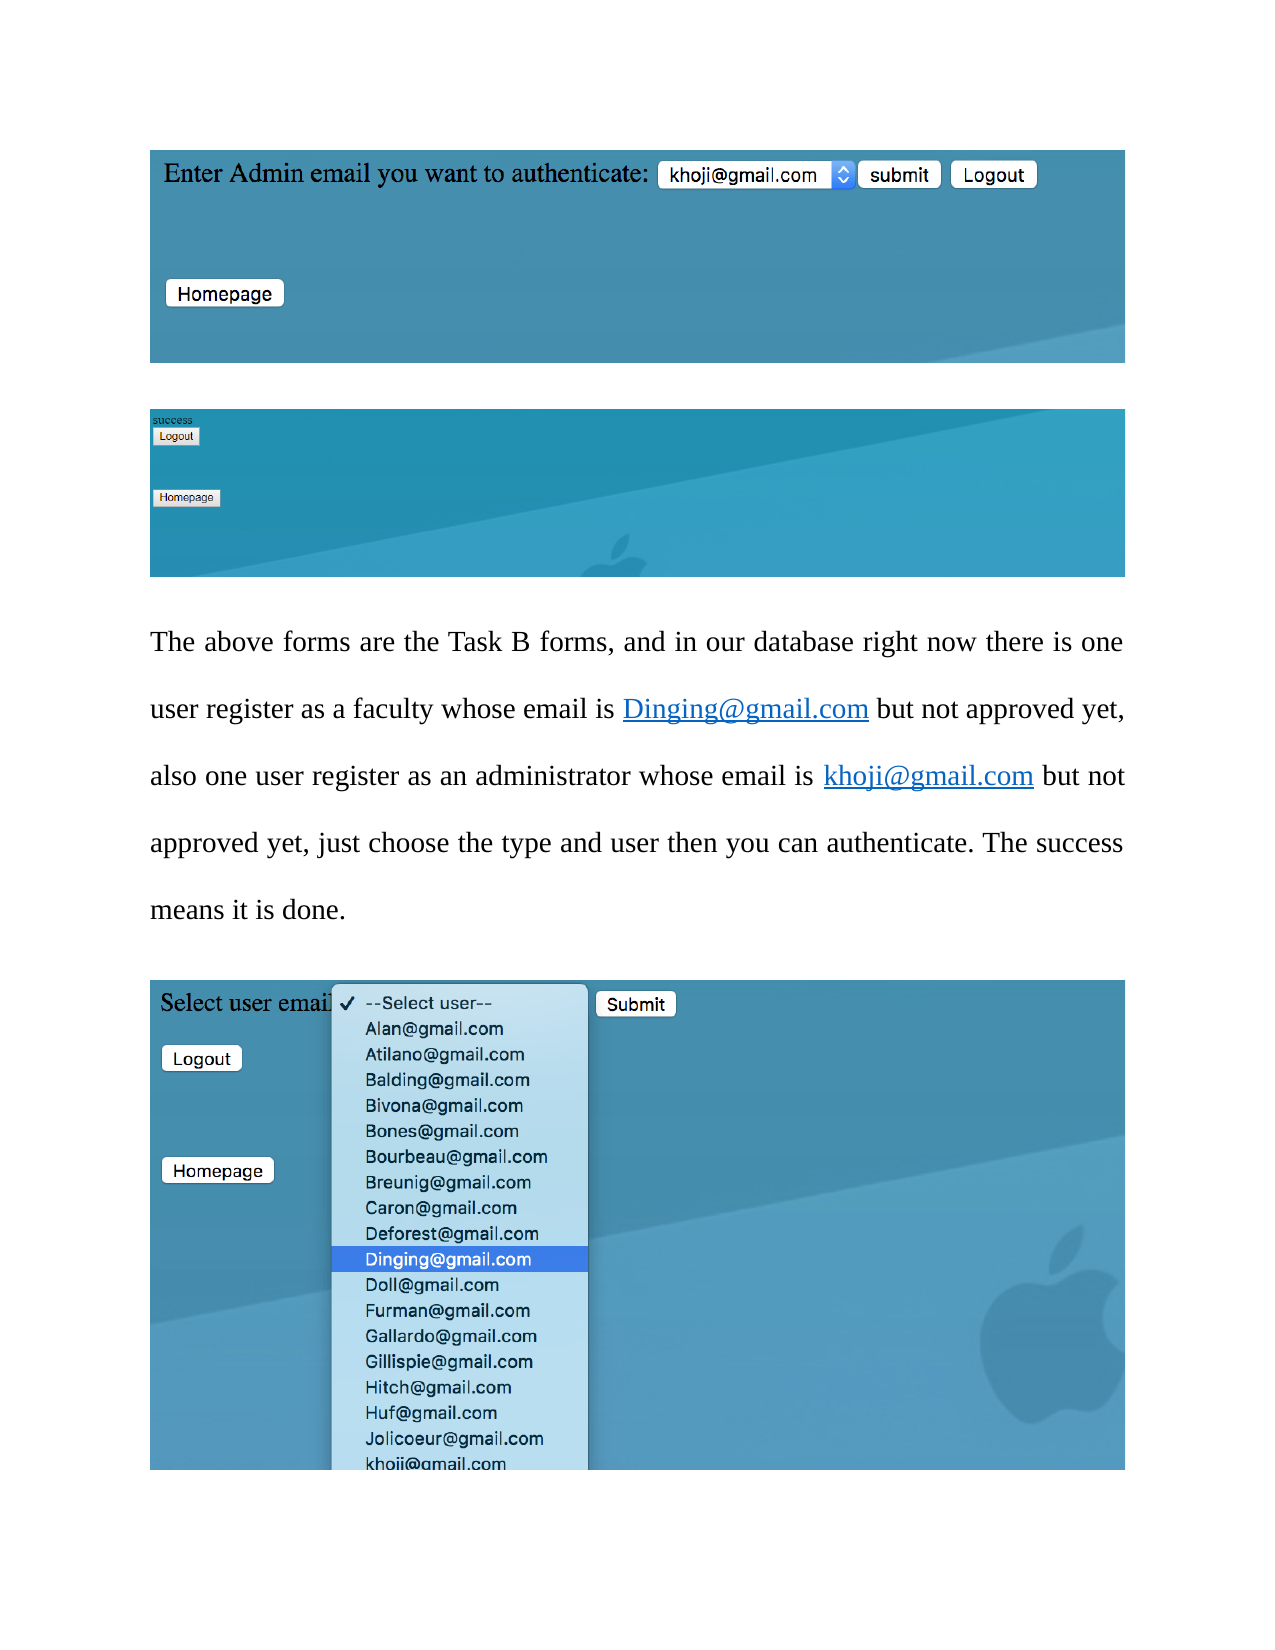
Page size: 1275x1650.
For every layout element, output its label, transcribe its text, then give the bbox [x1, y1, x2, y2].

picture [150, 980, 1125, 1470]
picture [150, 409, 1125, 577]
text The above forms are the Task B forms, and in our database right now there is one user register as a faculty whose email is Dinging@gmail.com but not approved yet, also one user register as an administrator whose email is khoji@gmail.com but not approved yet, just choose the type and user then you can authenticate. The success means it is done. [150, 624, 1125, 926]
picture [150, 150, 1125, 363]
